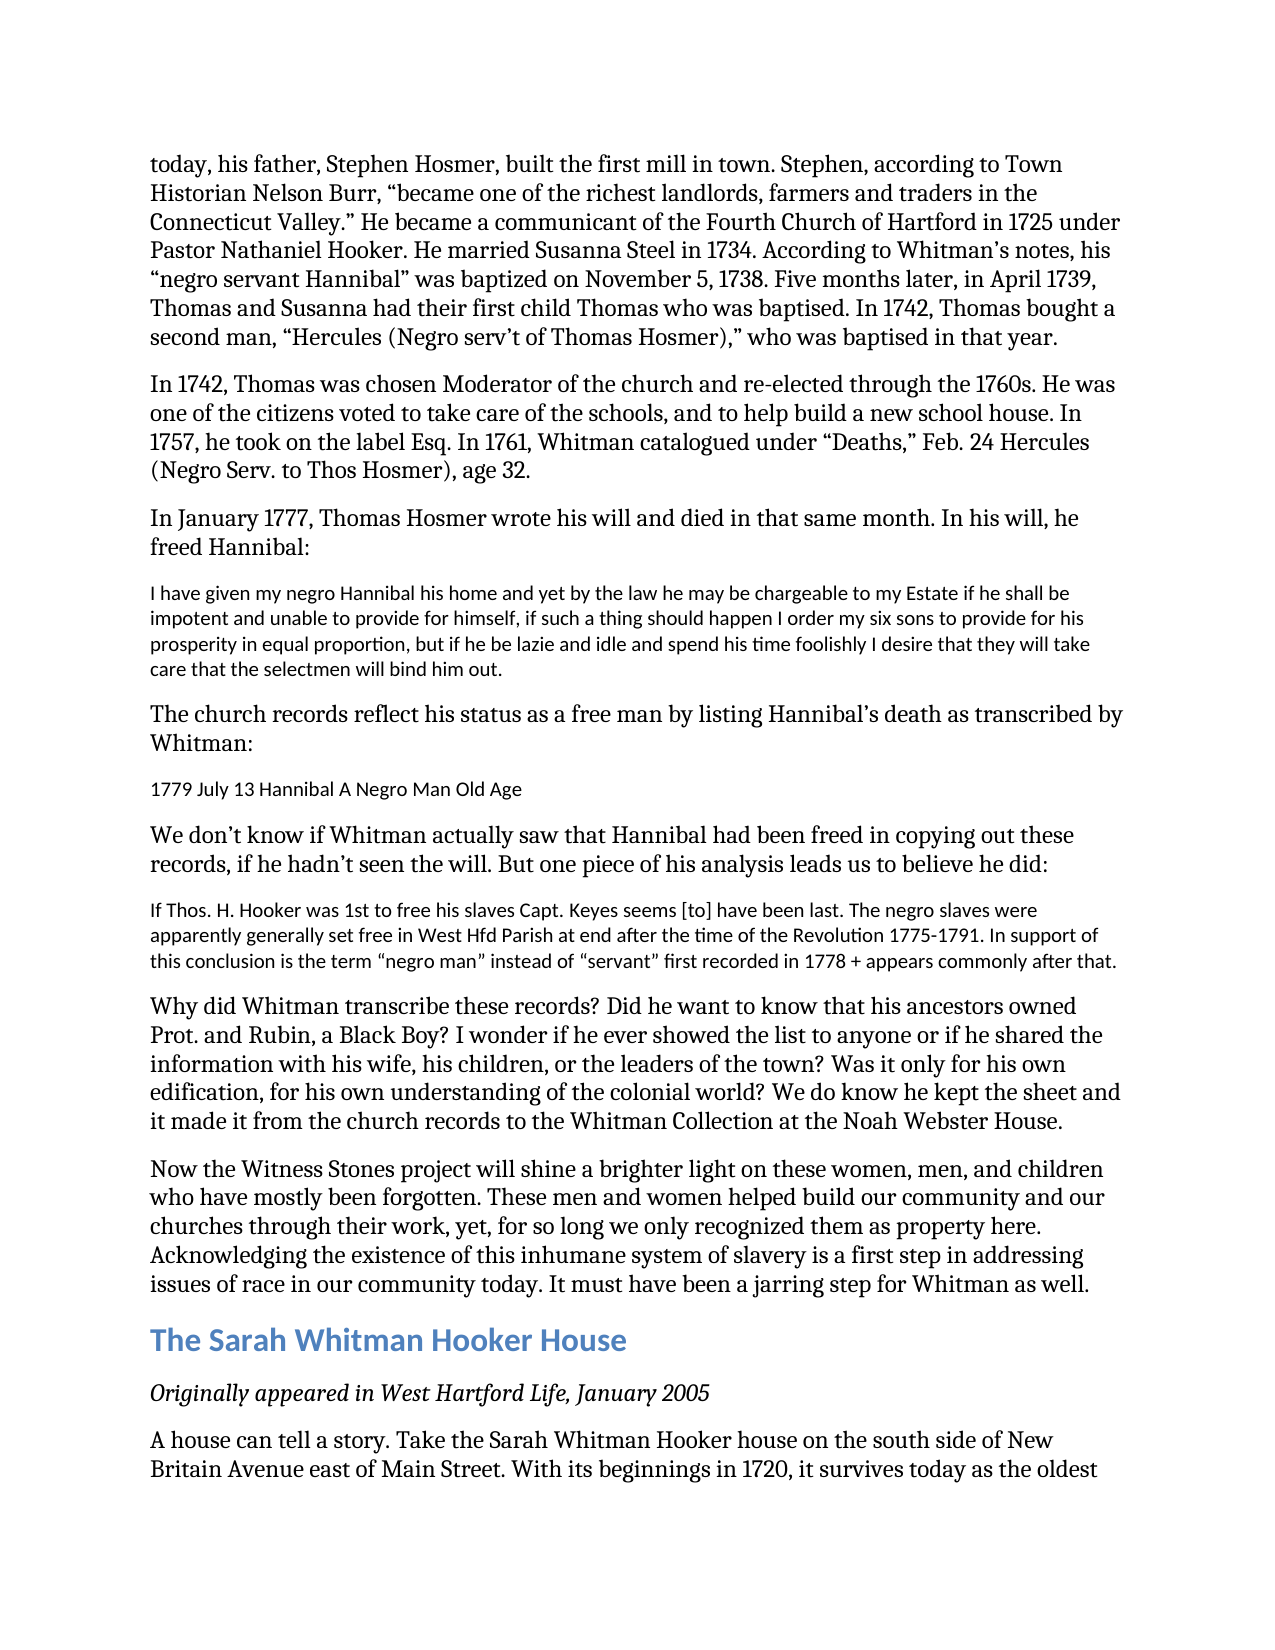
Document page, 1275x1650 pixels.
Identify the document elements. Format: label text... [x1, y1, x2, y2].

text In January 1777, Thomas Hosmer wrote his will and died in that same month. In his will, he freed Hannibal: [150, 504, 1125, 561]
text Originally appeared in West Hartford Life, January 2005 [150, 1379, 1125, 1407]
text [150, 150, 1125, 351]
text In 1742, Thomas was chosen Moderator of the church and re-elected through the 1760s. He was one of the citizens voted to take care of the schools, and to help build a new school house. In 1757, he took on the label Esq. In 1761, Whitman catalogued under “Deaths,” Feb. 24 Hercules (Negro Serv. to Thos Hosmer), age 32. [150, 370, 1125, 485]
text I have given my negro Hannibal his home and yet by the law he may be chargeable to my Estate if he shall be impotent and unable to provide for himself, if such a thing should happen I order my six sons to provide for his prosperity in equal proportion, but if he be lazie and idle and spend his time foolishly I desire that they will take care that the selectmen will bind him out. [150, 580, 1125, 682]
subtitle The Sarah Whitman Hooker House [150, 1319, 1125, 1360]
text The church records reflect his status as a free man by listing Hannibal’s death as transcribed by Whitman: [150, 700, 1125, 758]
text We don’t know if Whitman actually saw that Hannibal had been freed in copying out these records, if he hadn’t seen the will. But one piece of his analysis leads us to believe he did: [150, 821, 1125, 878]
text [150, 1426, 1125, 1484]
text If Thos. H. Hooker was 1st to free his slaves Capt. Keyes seems [to] have been last. The negro slaves were apparently generally set free in West Hfd Parish at end after the time of the Revolution 1775-1791. In support of this conclusion is the term “negro man” instead of “servant” first recorded in 1778 + appears commonly after that. [150, 897, 1125, 973]
text 1779 July 13 Hannibal A Negro Man Old Age [150, 777, 1125, 802]
text Now the Witness Stones project will shine a brighter light on these women, men, and children who have mostly been forgotten. These men and women helped build our community and our churches through their work, yet, for so long we only recognized them as property here. Acknowledging the existence of this inhumane system of slavery is a first step in addressing issues of race in our community today. It must have been a jarring step for Whitman as well. [150, 1154, 1125, 1298]
text Why did Whitman transcribe these records? Did he want to know that his ancestors owned Prot. and Rubin, a Black Boy? I wonder if he ever showed the list to anyone or if he shared the information with his wife, his children, or the leaders of the town? Was it only for his own edification, for his own understanding of the colonial world? We do know he kept the sheet and it made it from the church records to the Whitman Collection at the Noah Webster House. [150, 992, 1125, 1136]
